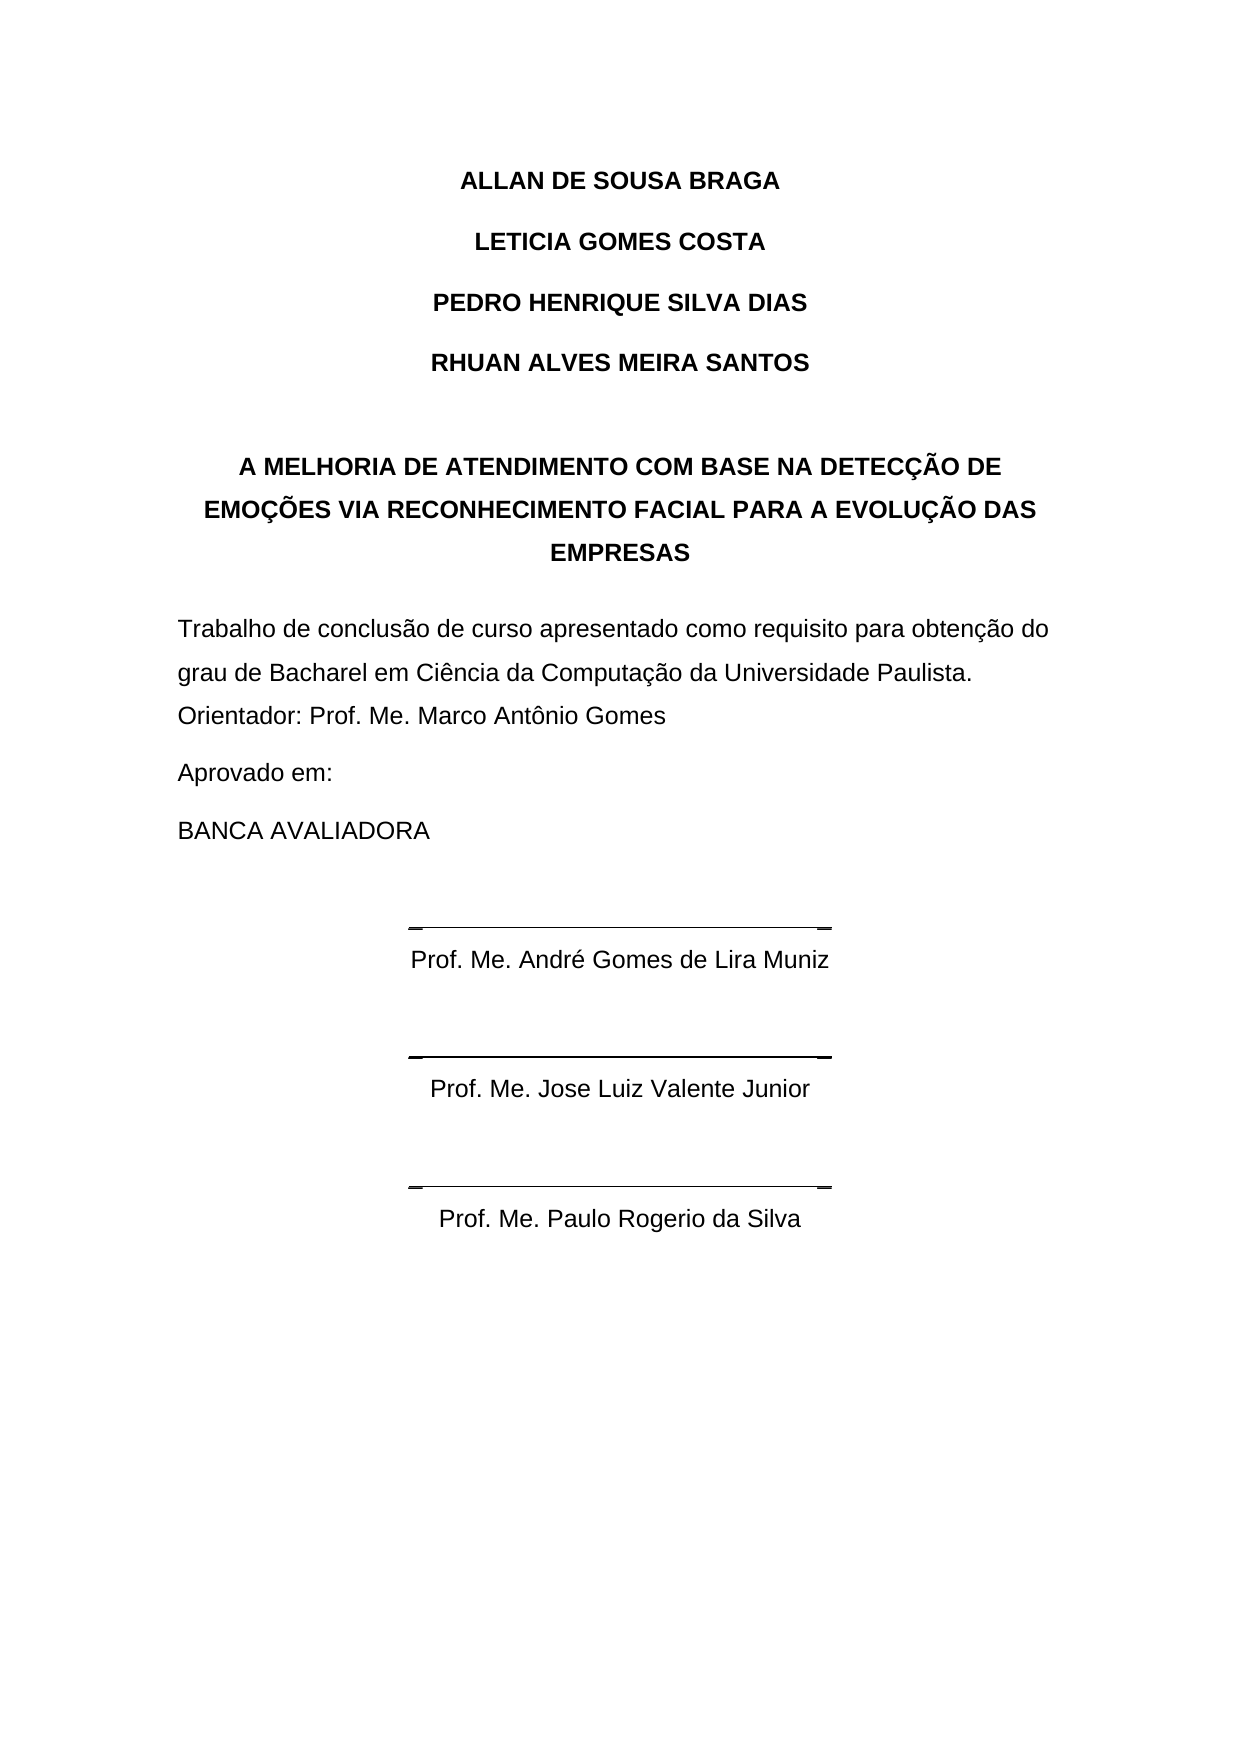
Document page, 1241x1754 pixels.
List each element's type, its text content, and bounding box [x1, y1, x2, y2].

text A melhoria de atendimento com base na detecção de emoções via reconhecimento facial para a evolução das empresas [177, 452, 1063, 567]
text _ _ [177, 902, 1063, 931]
text PEDRO HENRIQUE SILVA DIAS [177, 288, 1063, 316]
text Aprovado em: [177, 758, 1063, 787]
text _ _ [177, 1161, 1063, 1189]
text Rhuan Alves Meira Santos [177, 348, 1063, 377]
text Leticia Gomes COSTA [177, 227, 1063, 256]
text BANCA AVALIADORA [177, 816, 1063, 844]
text Orientador: Prof. Me. Marco Antônio Gomes [177, 701, 1063, 729]
text Allan de Sousa Braga [177, 166, 1063, 195]
text Prof. Me. Paulo Rogerio da Silva [177, 1204, 1063, 1232]
text Prof. Me. André Gomes de Lira Muniz [177, 945, 1063, 974]
text _ _ [177, 1031, 1063, 1060]
text Trabalho de conclusão de curso apresentado como requisito para obtenção do grau de Bacharel em Ciência da Computação da Universidade Paulista. [177, 614, 1063, 686]
text Prof. Me. Jose Luiz Valente Junior [177, 1074, 1063, 1103]
